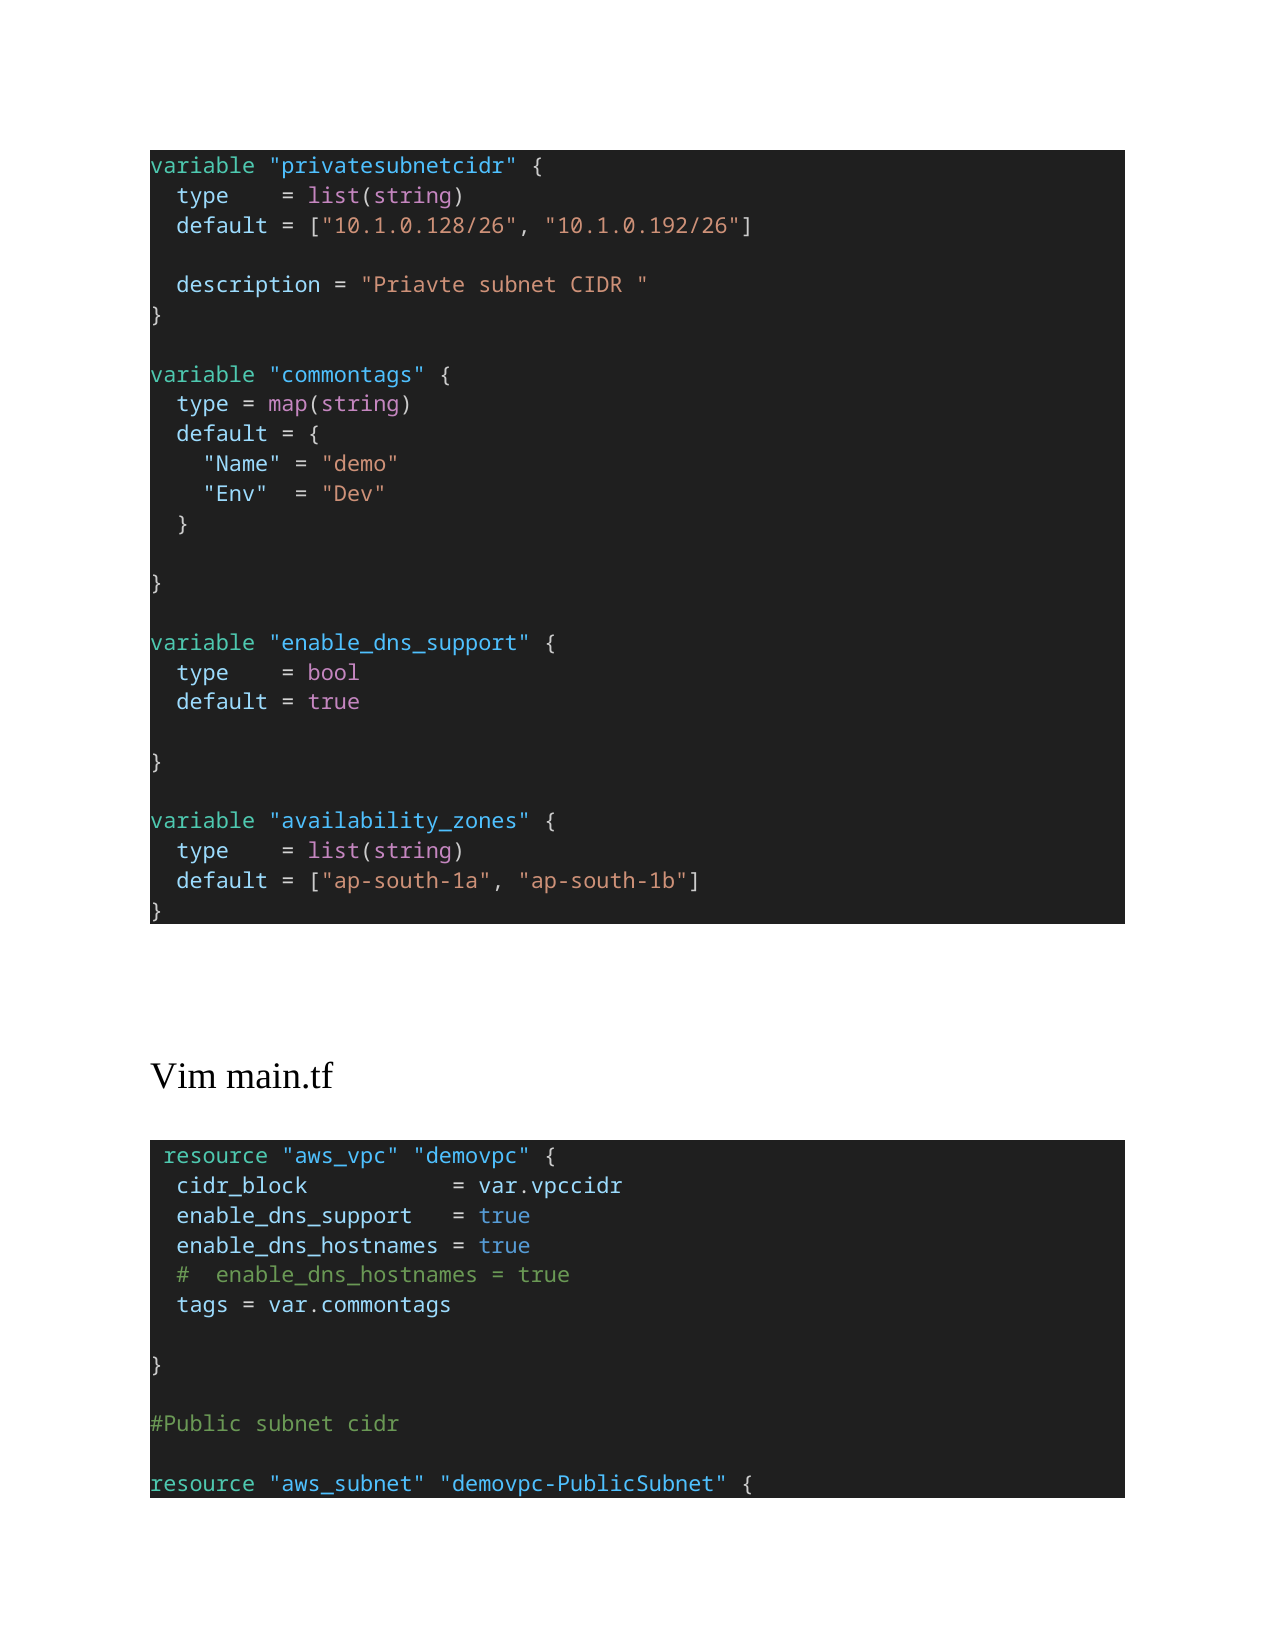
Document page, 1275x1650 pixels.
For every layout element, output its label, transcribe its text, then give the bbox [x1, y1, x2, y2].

text } [150, 567, 1125, 597]
text } [150, 299, 1125, 329]
text resource "aws_subnet" "demovpc-PublicSubnet" { [150, 1468, 1125, 1498]
text "Name" = "demo" [150, 448, 1125, 478]
text type = bool [150, 656, 1125, 686]
text variable "enable_dns_support" { [150, 627, 1125, 656]
text enable_dns_support = true [150, 1200, 1125, 1229]
text default = ["ap-south-1a", "ap-south-1b"] [150, 865, 1125, 895]
text variable "privatesubnetcidr" { [150, 150, 1125, 180]
text type = map(string) [150, 388, 1125, 418]
text type = list(string) [150, 180, 1125, 209]
text } [150, 1349, 1125, 1378]
text tags = var.commontags [150, 1289, 1125, 1319]
text enable_dns_hostnames = true [150, 1229, 1125, 1259]
text "Env" = "Dev" [150, 478, 1125, 507]
text resource "aws_vpc" "demovpc" { [150, 1140, 1125, 1170]
text } [150, 507, 1125, 537]
text variable "availability_zones" { [150, 805, 1125, 835]
text default = ["10.1.0.128/26", "10.1.0.192/26"] [150, 209, 1125, 239]
text } [150, 895, 1125, 924]
text cidr_block = var.vpccidr [150, 1170, 1125, 1200]
text # enable_dns_hostnames = true [150, 1259, 1125, 1289]
text default = { [150, 418, 1125, 448]
text } [150, 746, 1125, 776]
text variable "commontags" { [150, 358, 1125, 388]
text Vim main.tf [150, 1054, 1125, 1097]
text #Public subnet cidr [150, 1408, 1125, 1438]
text type = list(string) [150, 835, 1125, 865]
text description = "Priavte subnet CIDR " [150, 269, 1125, 299]
text default = true [150, 686, 1125, 716]
